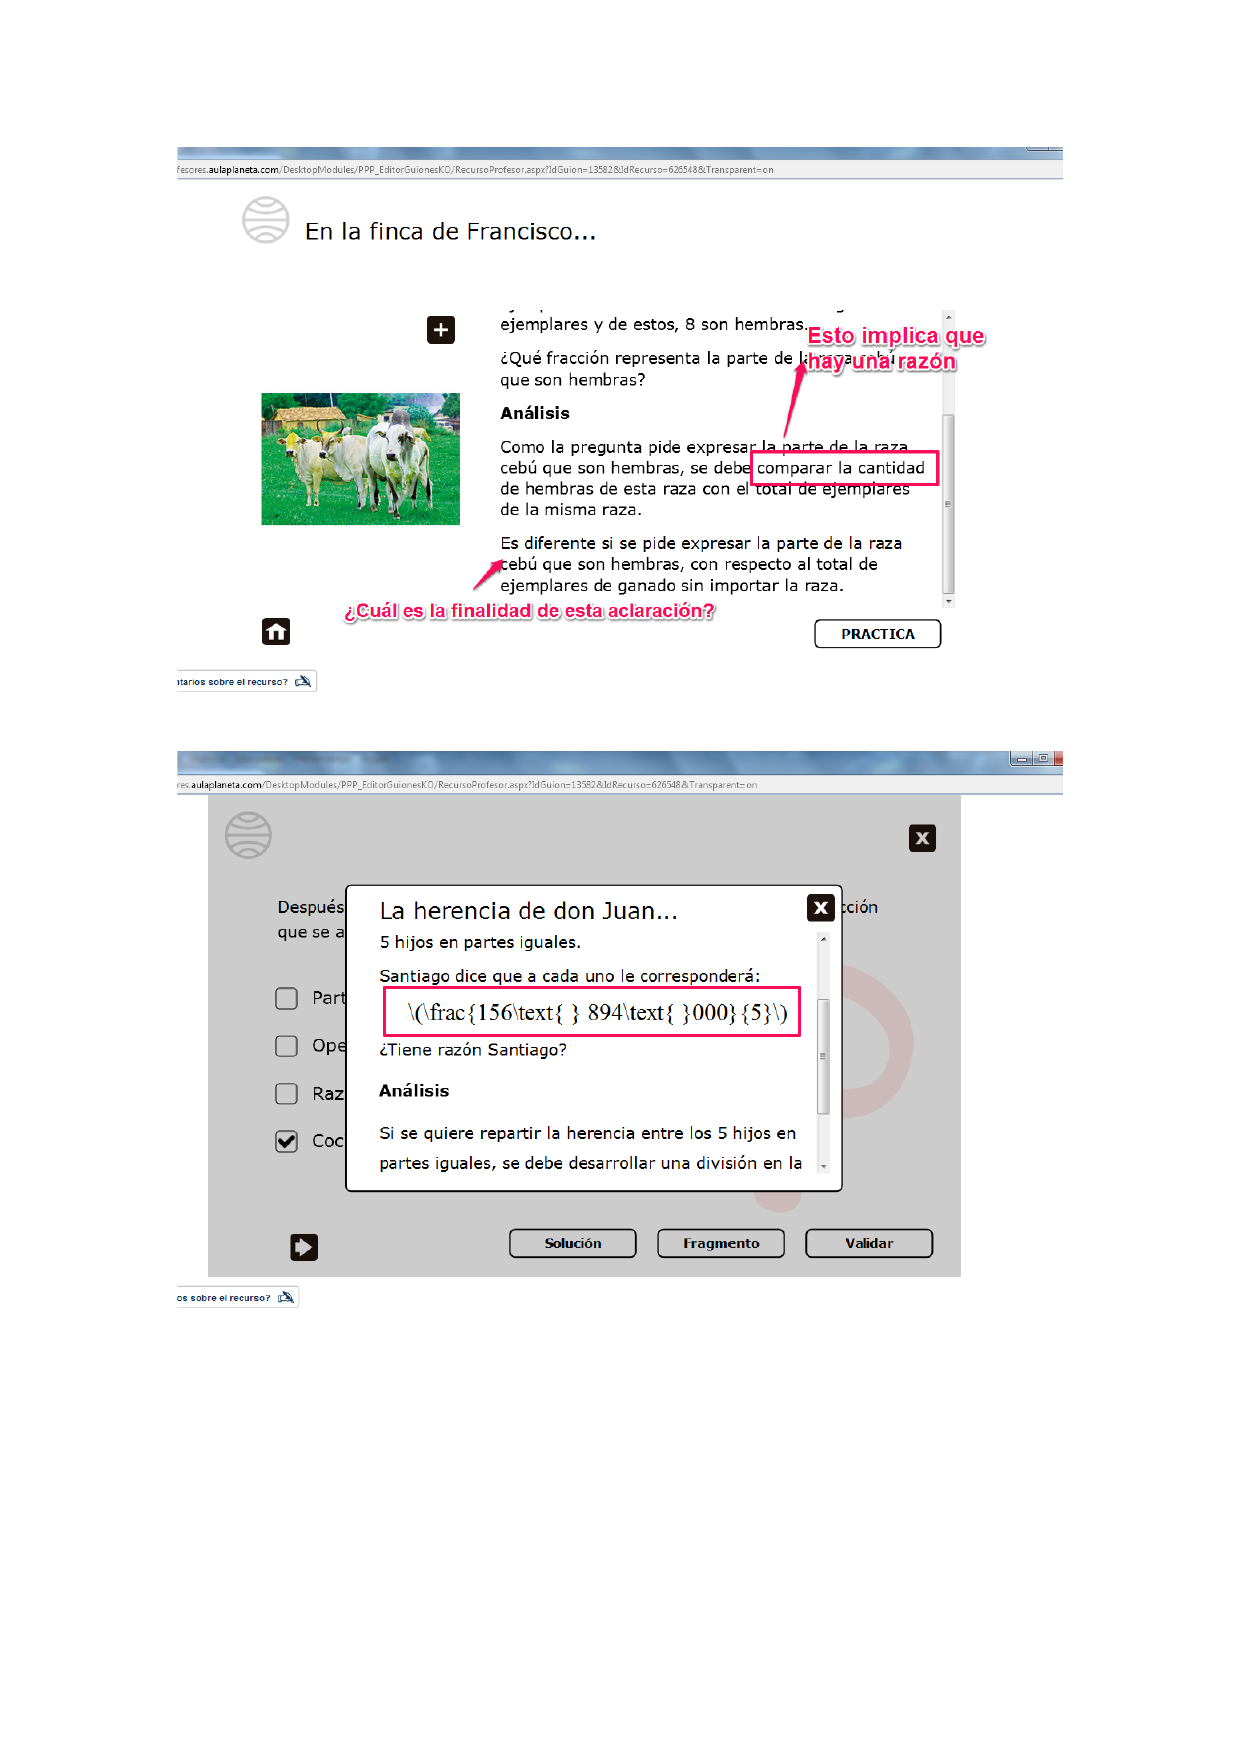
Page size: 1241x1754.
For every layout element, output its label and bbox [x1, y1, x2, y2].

picture [177, 751, 1063, 1340]
picture [177, 147, 1063, 716]
